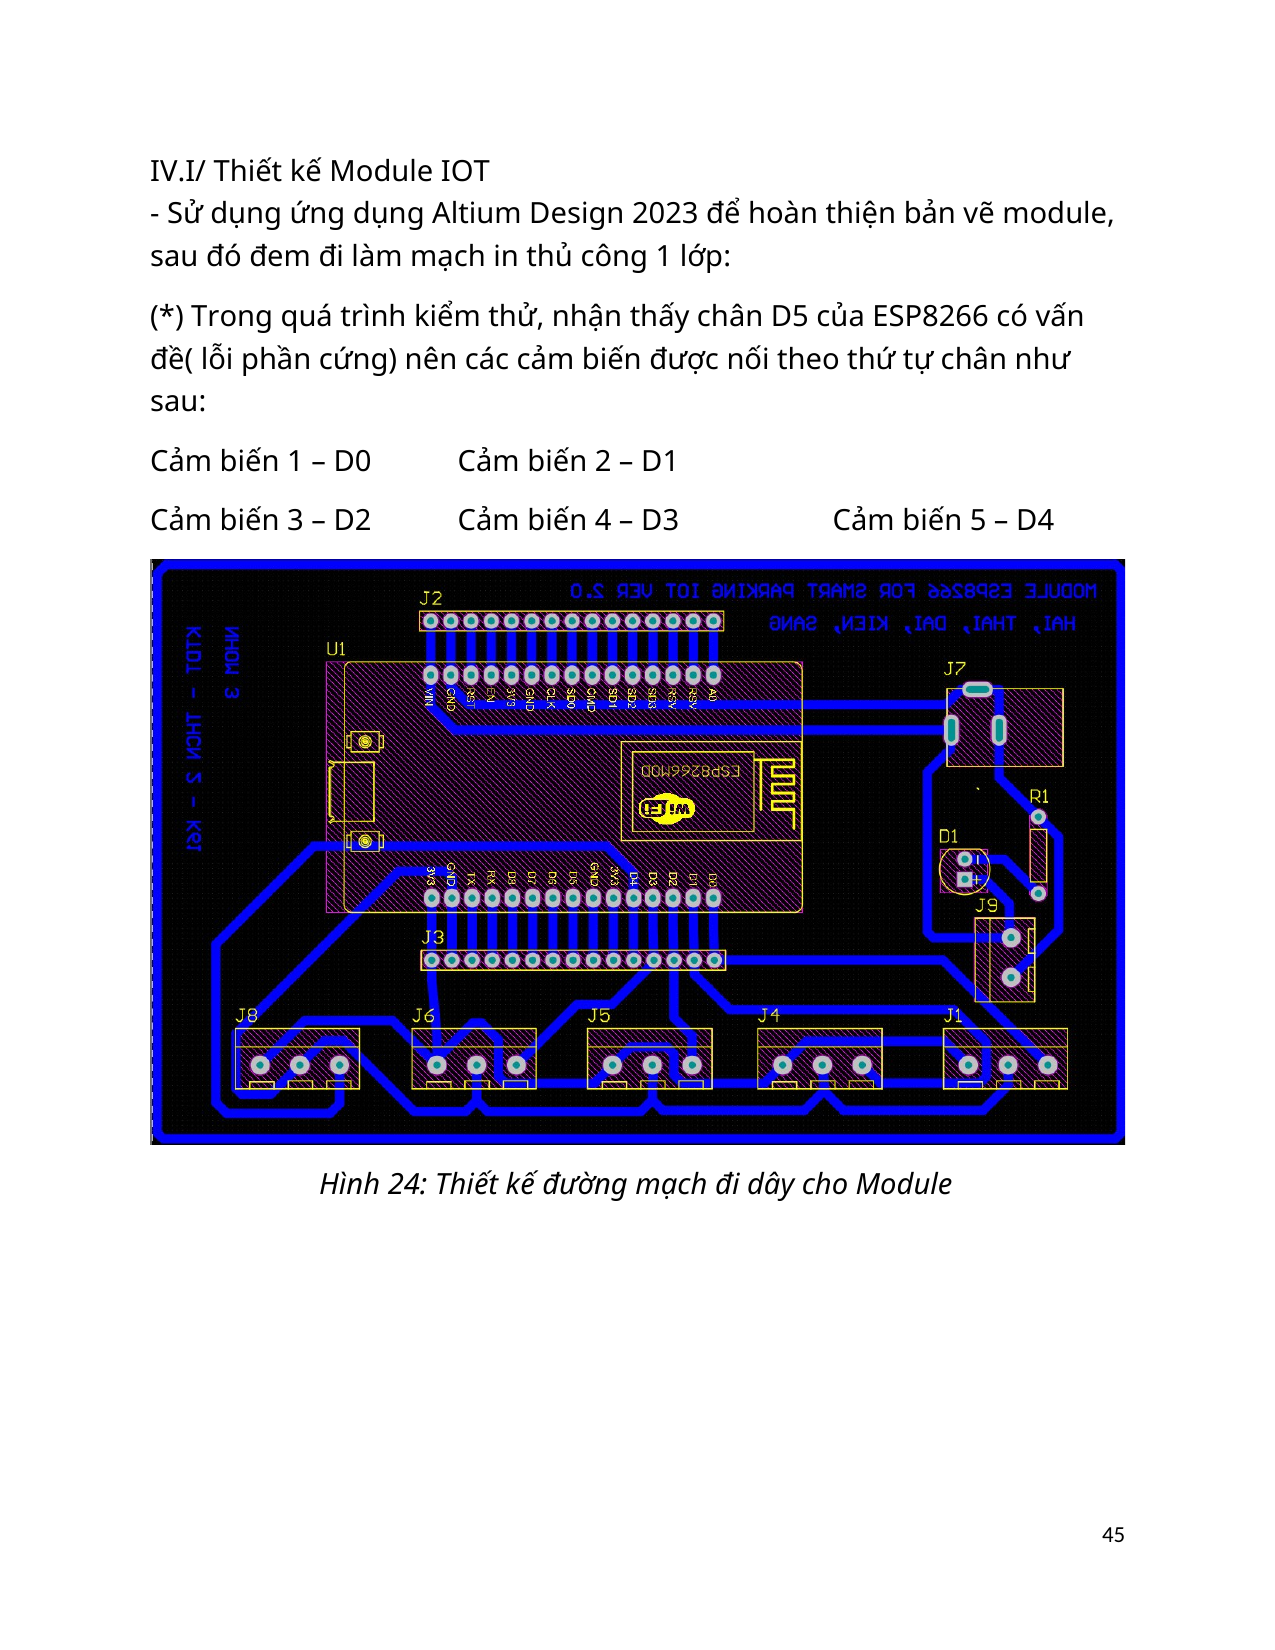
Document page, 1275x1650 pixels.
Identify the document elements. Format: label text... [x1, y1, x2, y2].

text (*) Trong quá trình kiểm thử, nhận thấy chân D5 của ESP8266 có vấn đề( lỗi phần cứng) nên các cảm biến được nối theo thứ tự chân như sau: [150, 295, 1125, 420]
text - Sử dụng ứng dụng Altium Design 2023 để hoàn thiện bản vẽ module, sau đó đem đi làm mạch in thủ công 1 lớp: [150, 193, 1125, 275]
text Hình 24: Thiết kế đường mạch đi dây cho Module [150, 1164, 1125, 1203]
subtitle IV.I/ Thiết kế Module IOT [150, 150, 1125, 190]
text Cảm biến 3 – D2 Cảm biến 4 – D3 Cảm biến 5 – D4 [150, 500, 1125, 539]
picture [150, 559, 1125, 1145]
text Cảm biến 1 – D0 Cảm biến 2 – D1 [150, 440, 1125, 480]
